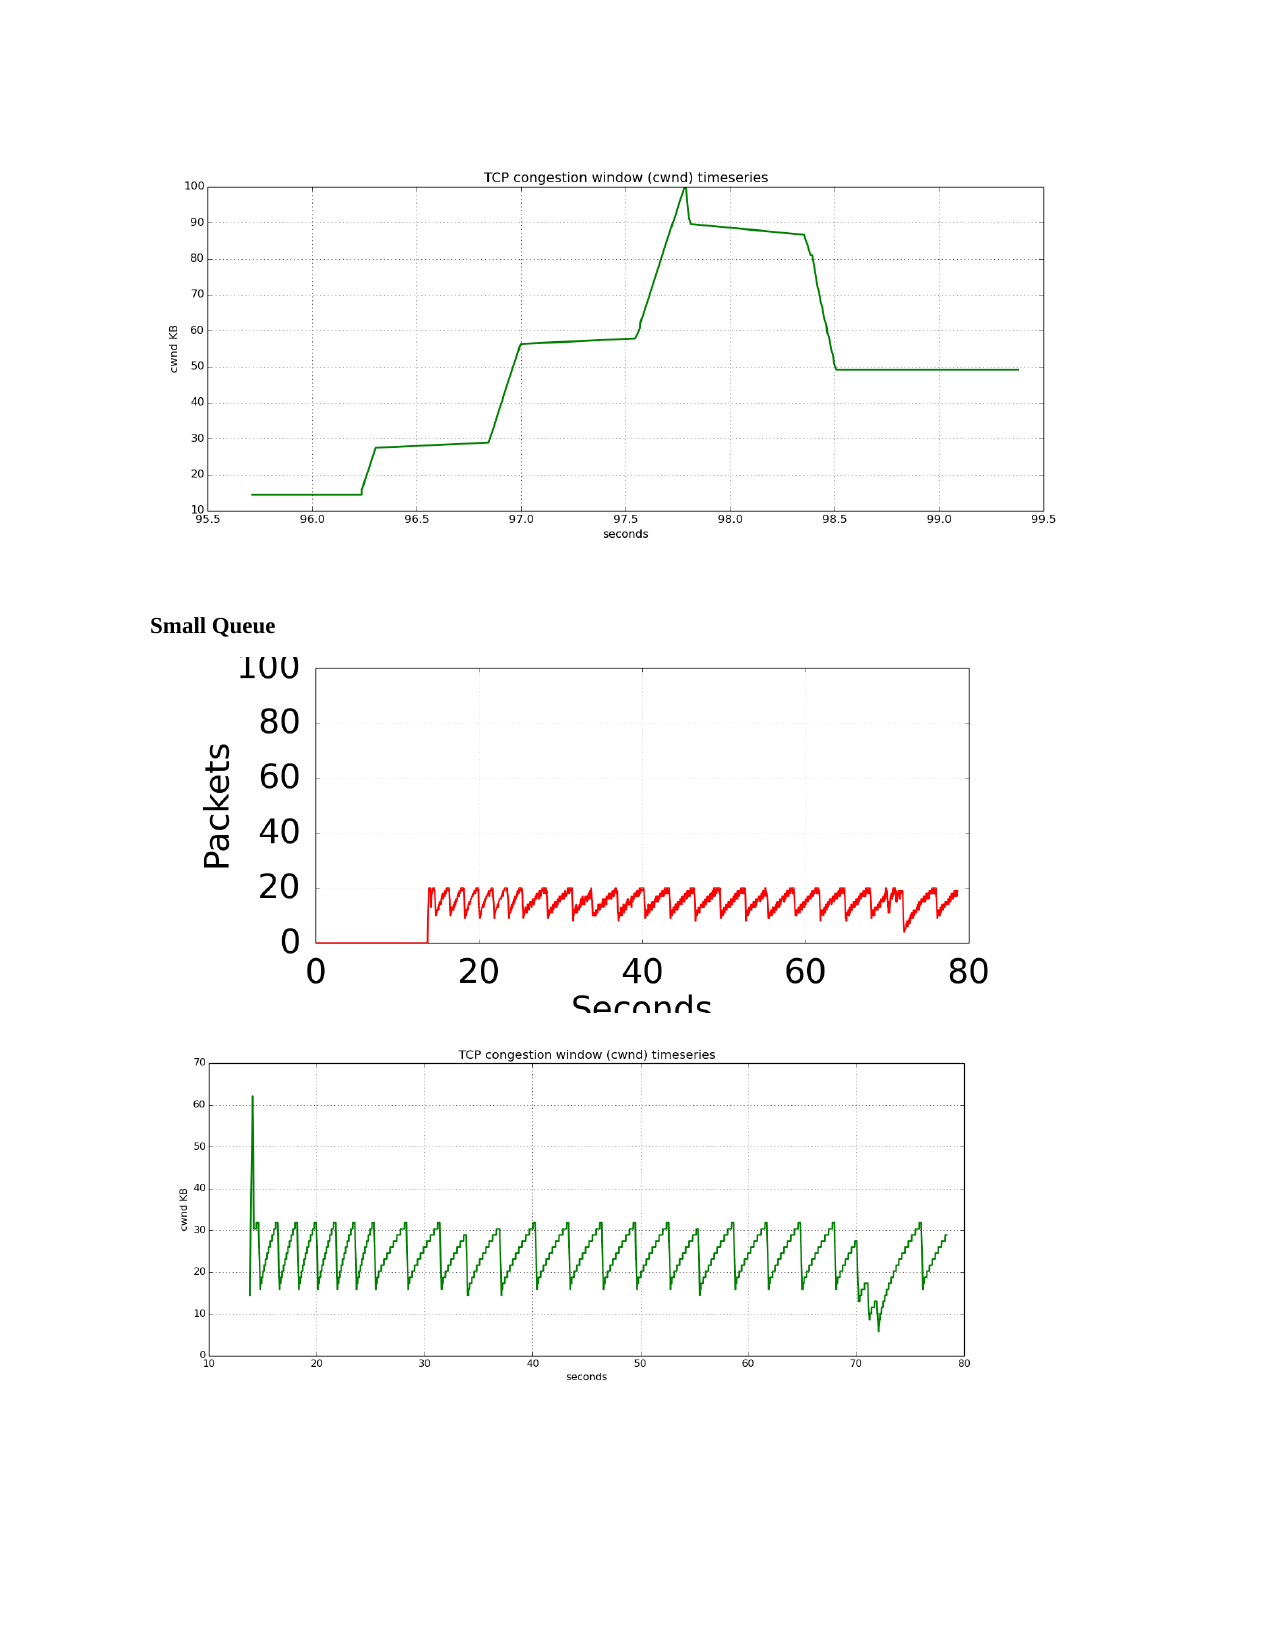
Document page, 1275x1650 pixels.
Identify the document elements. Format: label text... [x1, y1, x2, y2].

text Small Queue [150, 612, 1125, 638]
picture [150, 657, 1023, 1013]
picture [150, 150, 1079, 548]
picture [150, 1031, 1001, 1385]
